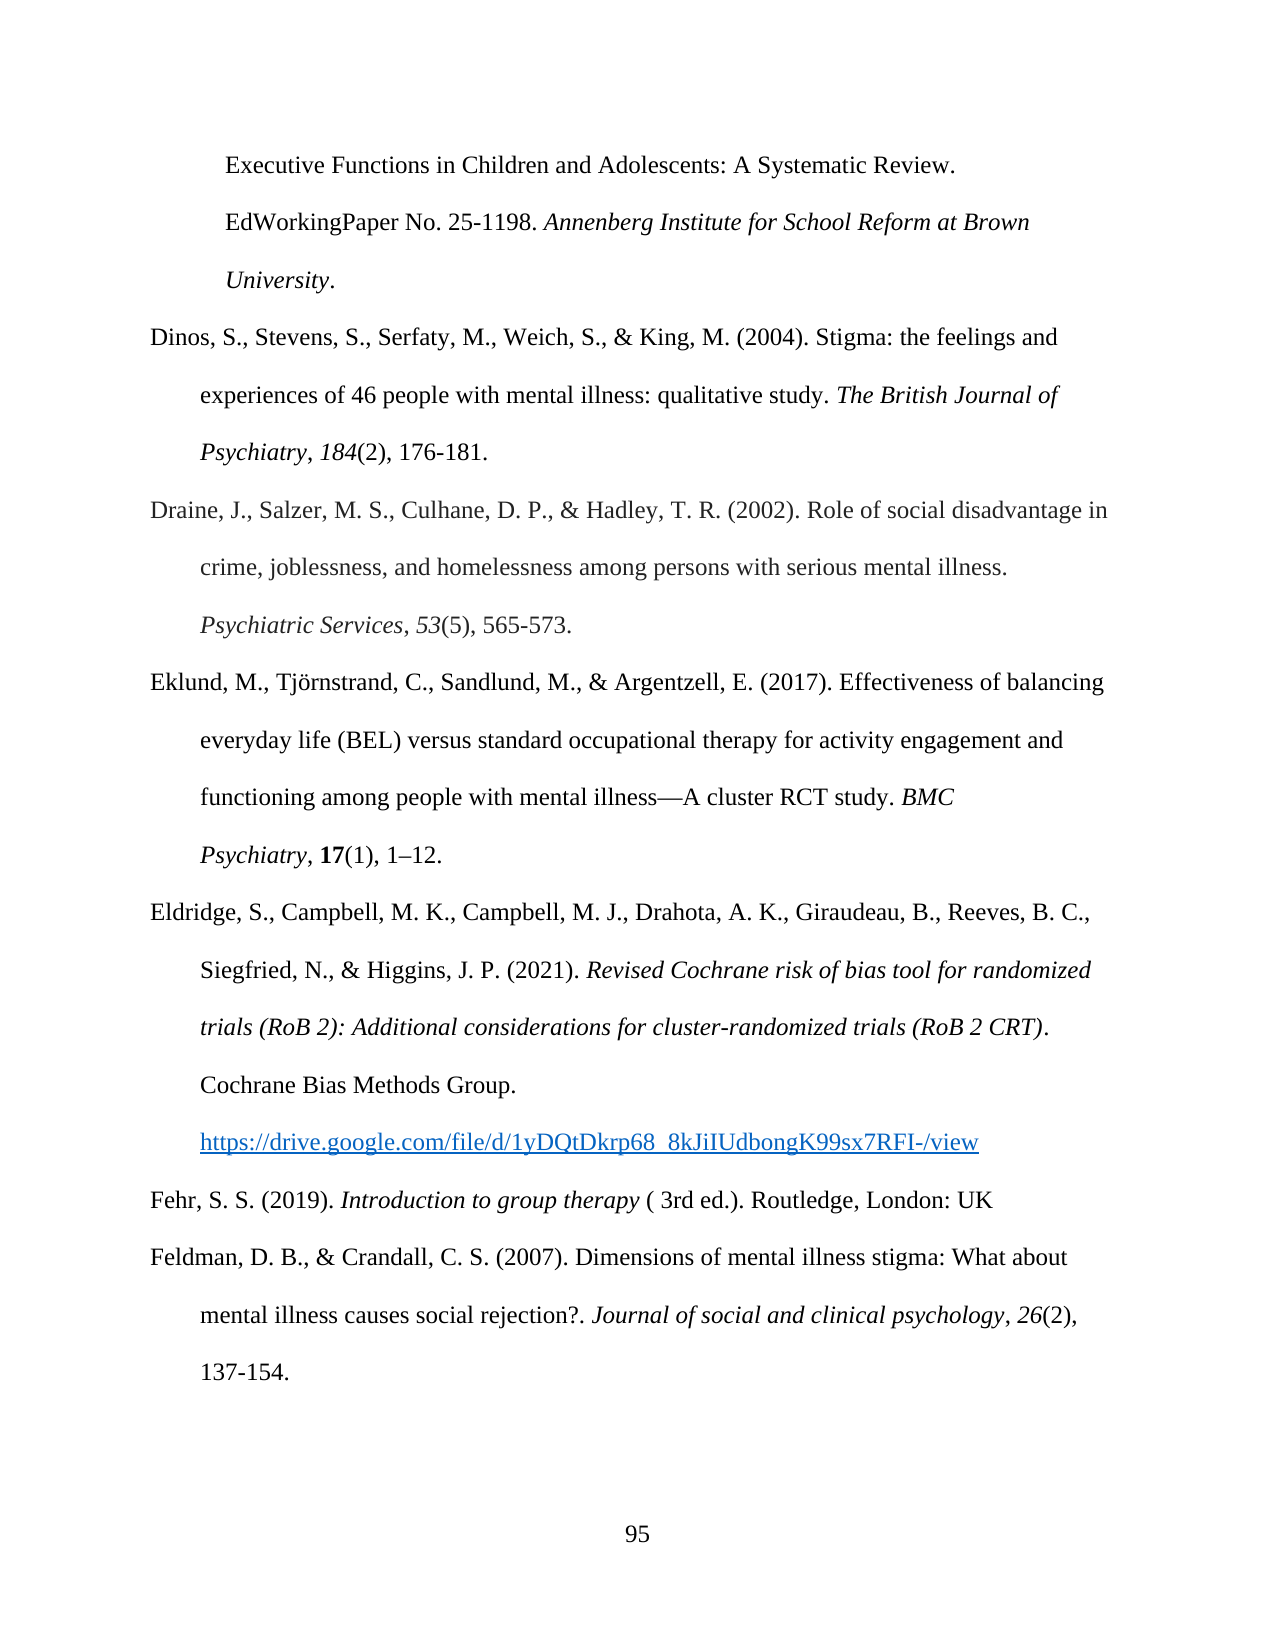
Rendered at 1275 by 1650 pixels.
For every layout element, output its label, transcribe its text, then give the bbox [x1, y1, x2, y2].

text Fehr, S. S. (2019). Introduction to group therapy ( 3rd ed.). Routledge, London: UK [150, 1185, 1125, 1214]
text Dinos, S., Stevens, S., Serfaty, M., Weich, S., & King, M. (2004). Stigma: the feelings and experiences of 46 people with mental illness: qualitative study. The British Journal of Psychiatry, 184(2), 176-181. [150, 322, 1125, 466]
text Eklund, M., Tjörnstrand, C., Sandlund, M., & Argentzell, E. (2017). Effectiveness of balancing everyday life (BEL) versus standard occupational therapy for activity engagement and functioning among people with mental illness—A cluster RCT study. BMC Psychiatry, 17(1), 1–12. [150, 667, 1125, 869]
text Eldridge, S., Campbell, M. K., Campbell, M. J., Drahota, A. K., Giraudeau, B., Reeves, B. C., Siegfried, N., & Higgins, J. P. (2021). Revised Cochrane risk of bias tool for randomized trials (RoB 2): Additional considerations for cluster-randomized trials (RoB 2 CRT). Cochrane Bias Methods Group. https://drive.google.com/file/d/1yDQtDkrp68_8kJiIUdbongK99sx7RFI-/view [150, 897, 1125, 1156]
text Feldman, D. B., & Crandall, C. S. (2007). Dimensions of mental illness stigma: What about mental illness causes social rejection?. Journal of social and clinical psychology, 26(2), 137-154. [150, 1242, 1125, 1386]
text Draine, J., Salzer, M. S., Culhane, D. P., & Hadley, T. R. (2002). Role of social disadvantage in crime, joblessness, and homelessness among persons with serious mental illness. Psychiatric Services, 53(5), 565-573. [150, 495, 1125, 639]
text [150, 150, 1125, 294]
